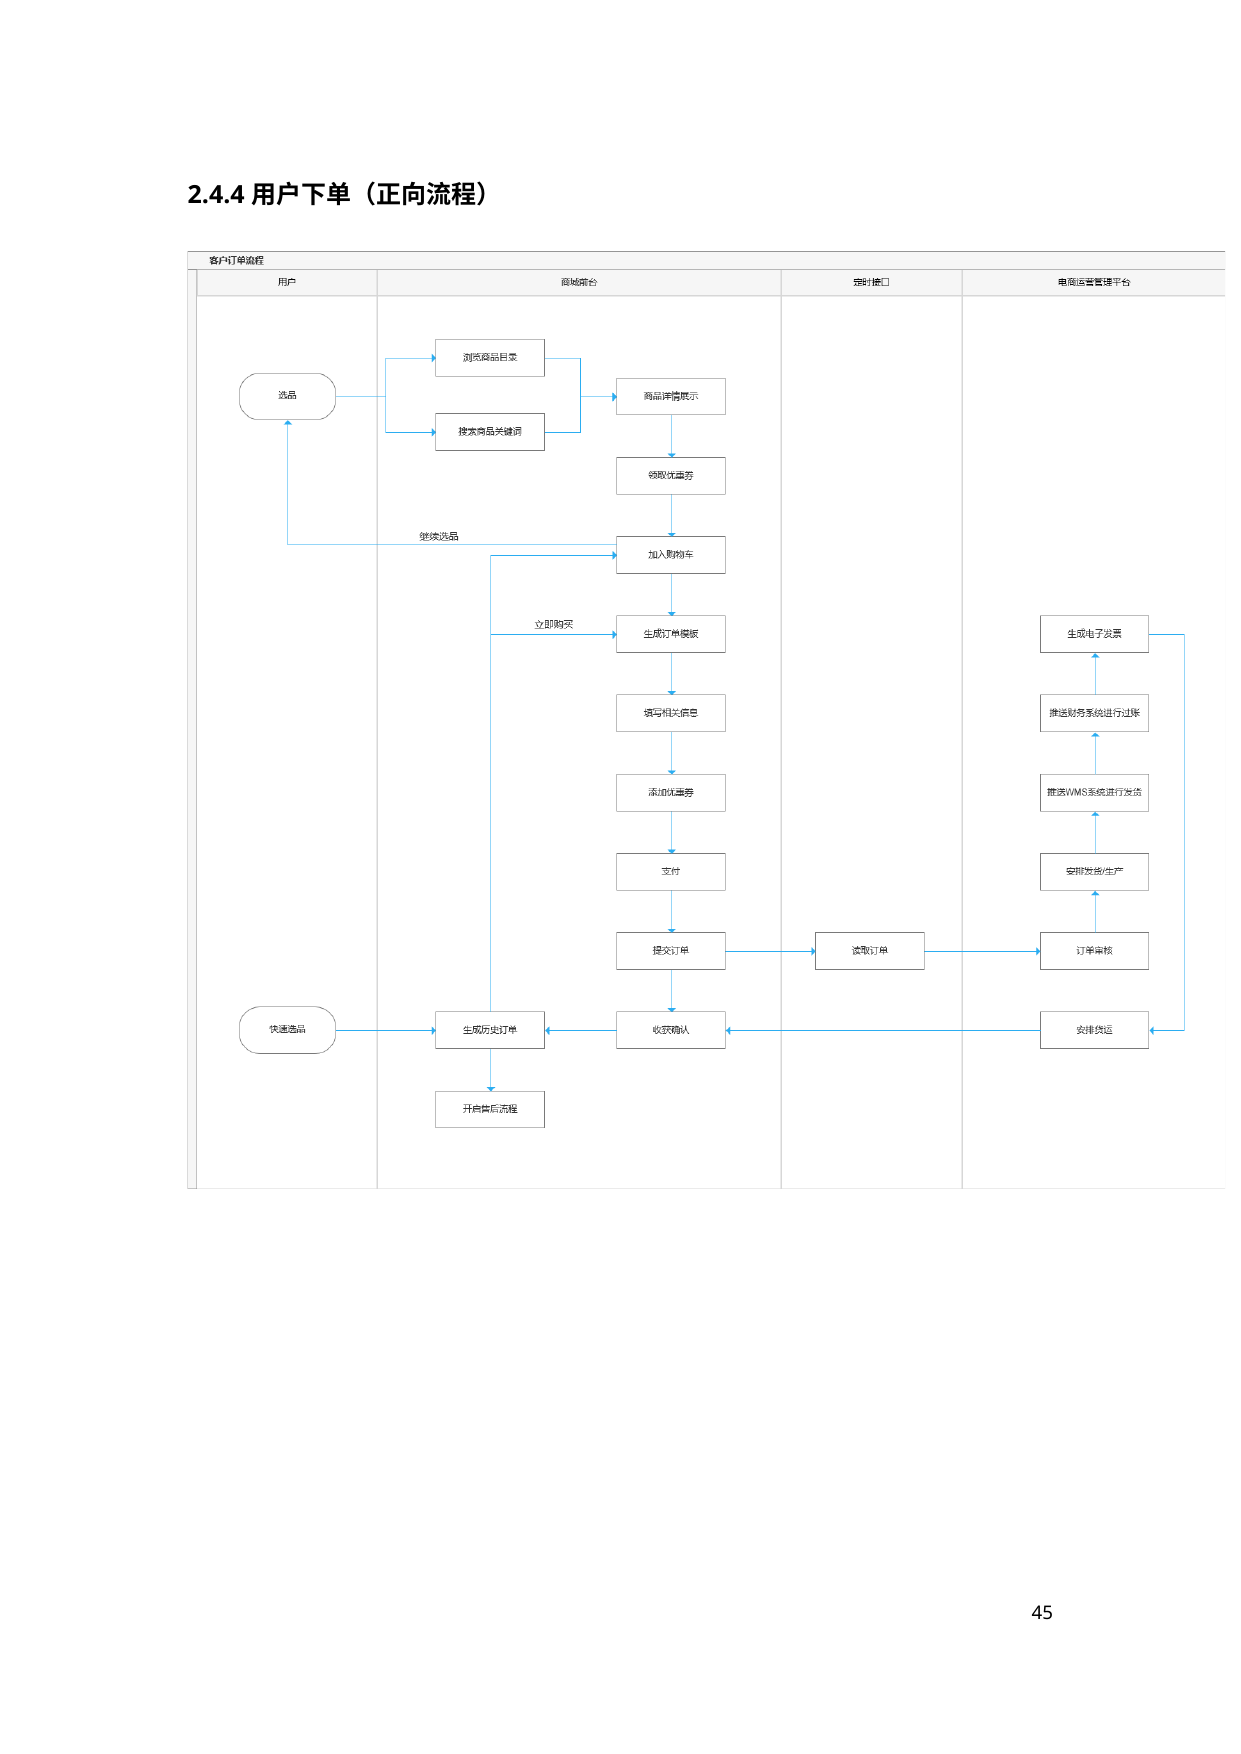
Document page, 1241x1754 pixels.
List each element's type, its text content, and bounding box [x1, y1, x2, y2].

picture [187, 251, 1226, 1189]
subtitle 2.4.4 用户下单（正向流程） [187, 160, 1053, 225]
